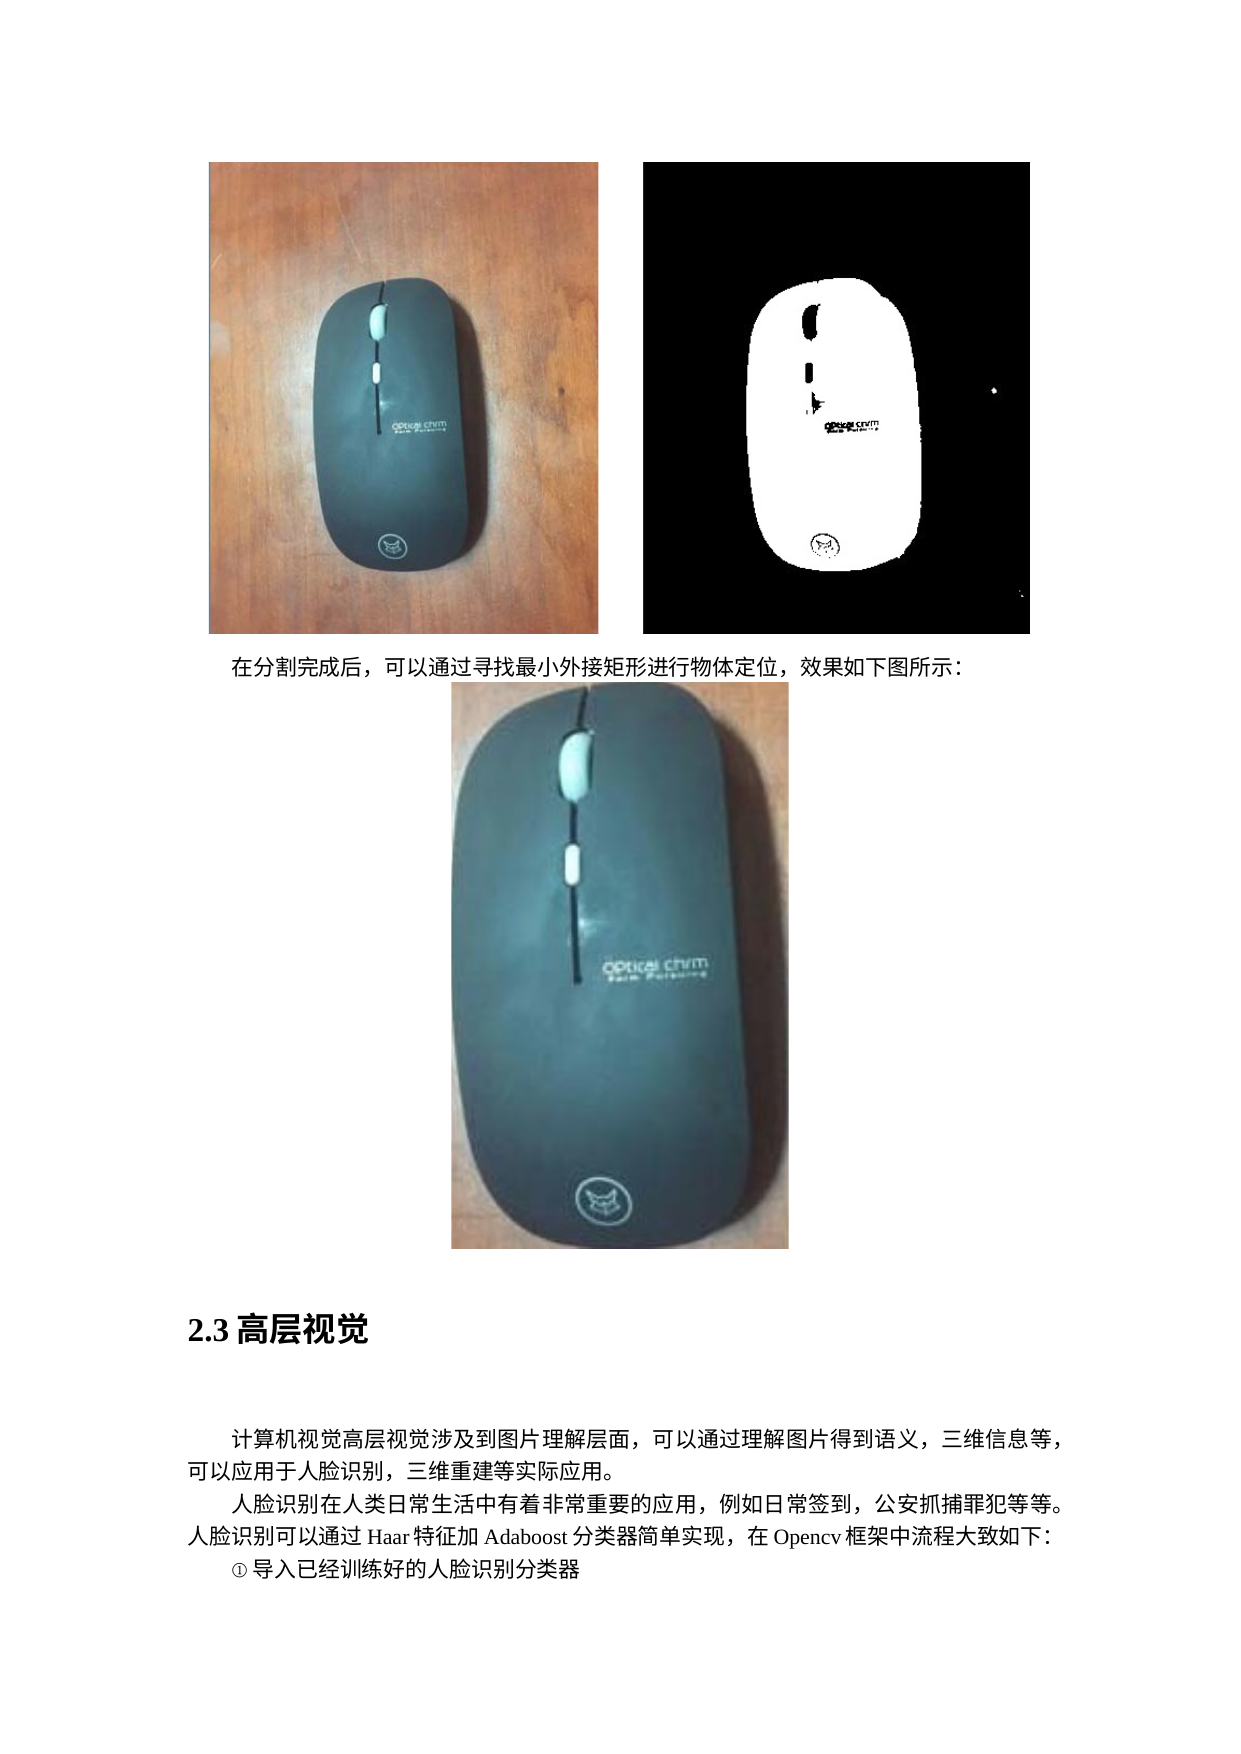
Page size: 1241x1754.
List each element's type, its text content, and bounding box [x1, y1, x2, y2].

picture [641, 162, 1030, 634]
picture [208, 162, 599, 634]
text 人脸识别在人类日常生活中有着非常重要的应用，例如日常签到，公安抓捕罪犯等等。人脸识别可以通过Haar特征加Adaboost分类器简单实现，在Opencv框架中流程大致如下： [187, 1486, 1053, 1551]
table_header [188, 162, 619, 649]
text 计算机视觉高层视觉涉及到图片理解层面，可以通过理解图片得到语义，三维信息等，可以应用于人脸识别，三维重建等实际应用。 [187, 1421, 1053, 1486]
picture [451, 682, 789, 1249]
table_header [620, 162, 1052, 649]
text ①导入已经训练好的人脸识别分类器 [187, 1551, 1053, 1584]
text 在分割完成后，可以通过寻找最小外接矩形进行物体定位，效果如下图所示： [187, 649, 1053, 682]
subtitle 2.3高层视觉 [187, 1294, 1053, 1359]
